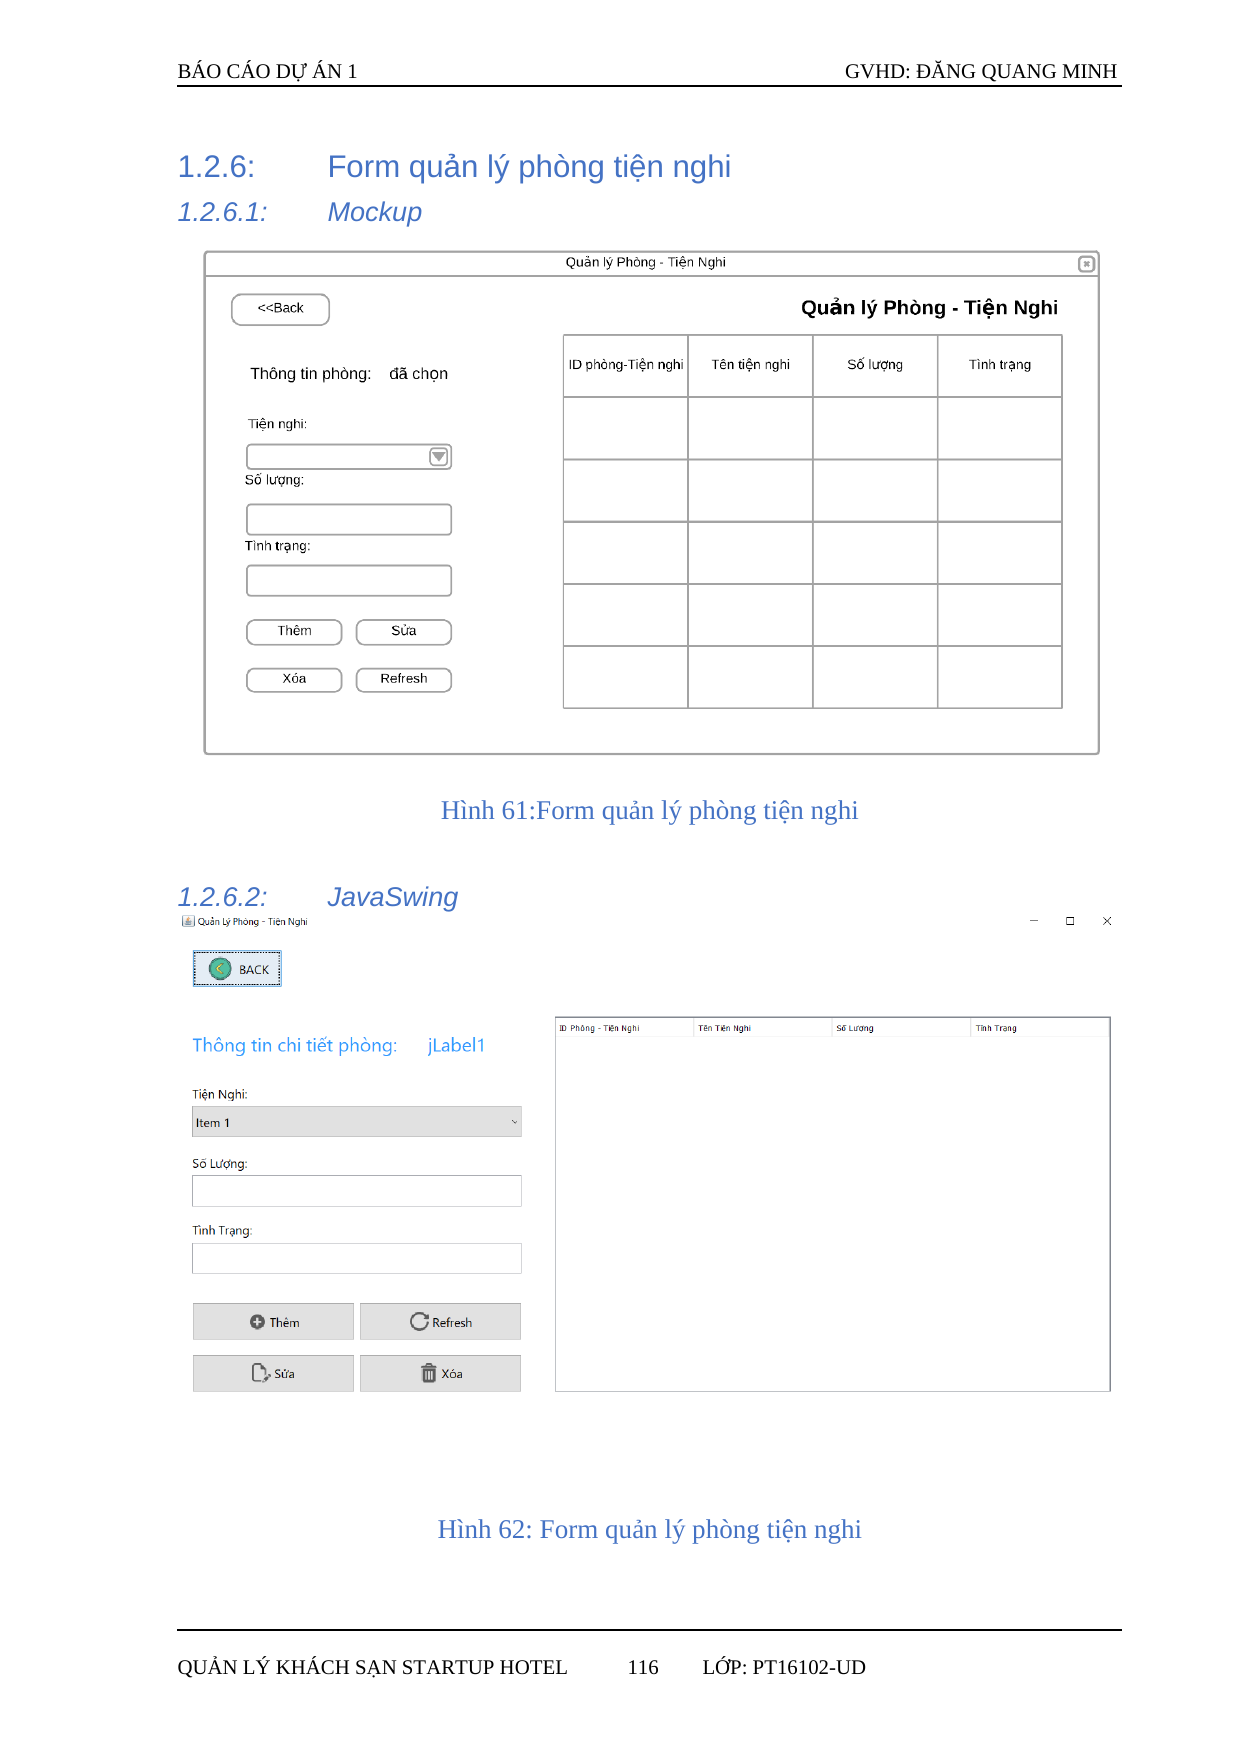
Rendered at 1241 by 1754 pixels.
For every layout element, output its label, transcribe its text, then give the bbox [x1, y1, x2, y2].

picture [177, 912, 1123, 1496]
text Hình 61:Form quản lý phòng tiện nghi [177, 794, 1122, 825]
subtitle Form quản lý phòng tiện nghi [177, 148, 1122, 184]
subtitle Mockup [177, 196, 1122, 227]
text Hình 62: Form quản lý phòng tiện nghi [177, 1513, 1122, 1544]
picture [177, 227, 1123, 778]
subtitle JavaSwing [177, 881, 1122, 912]
